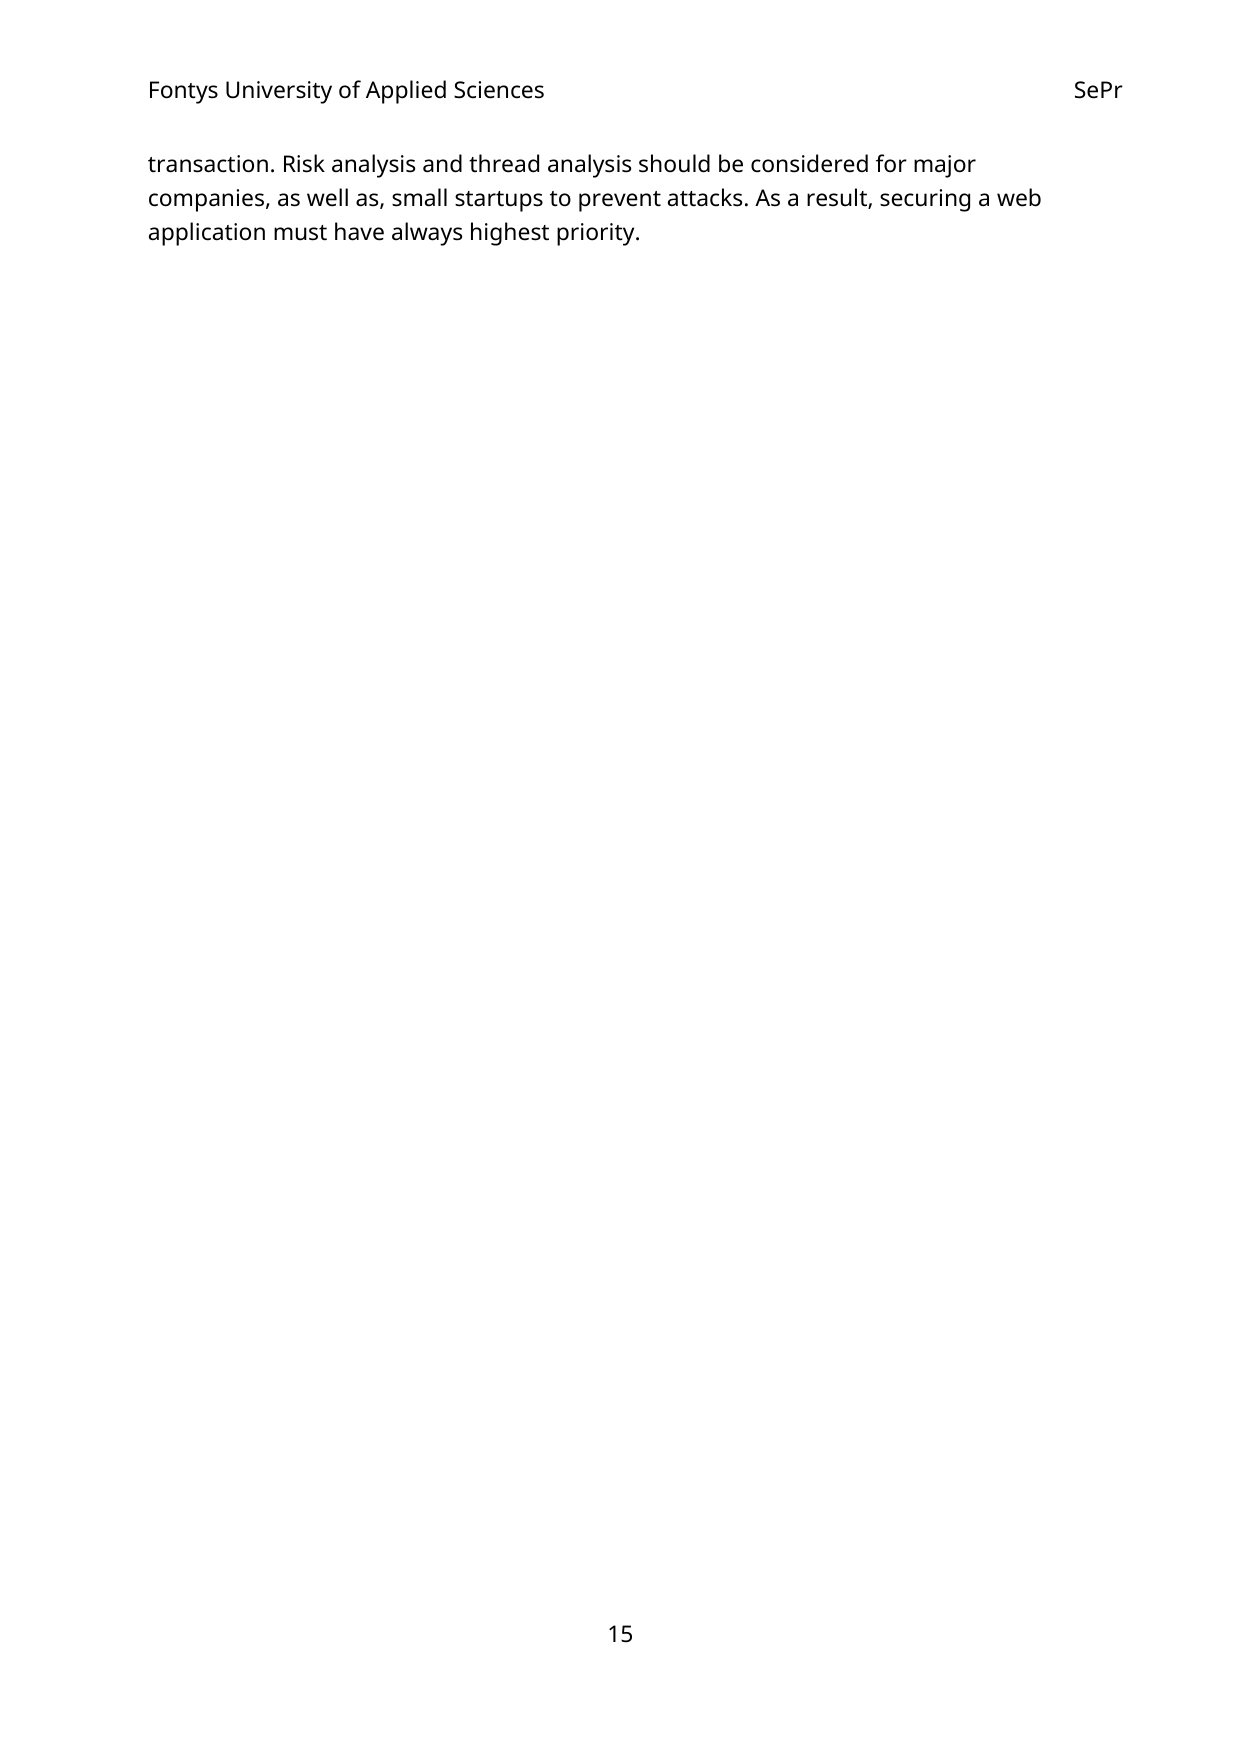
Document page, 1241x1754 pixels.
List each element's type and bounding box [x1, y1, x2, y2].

text [148, 148, 1093, 248]
